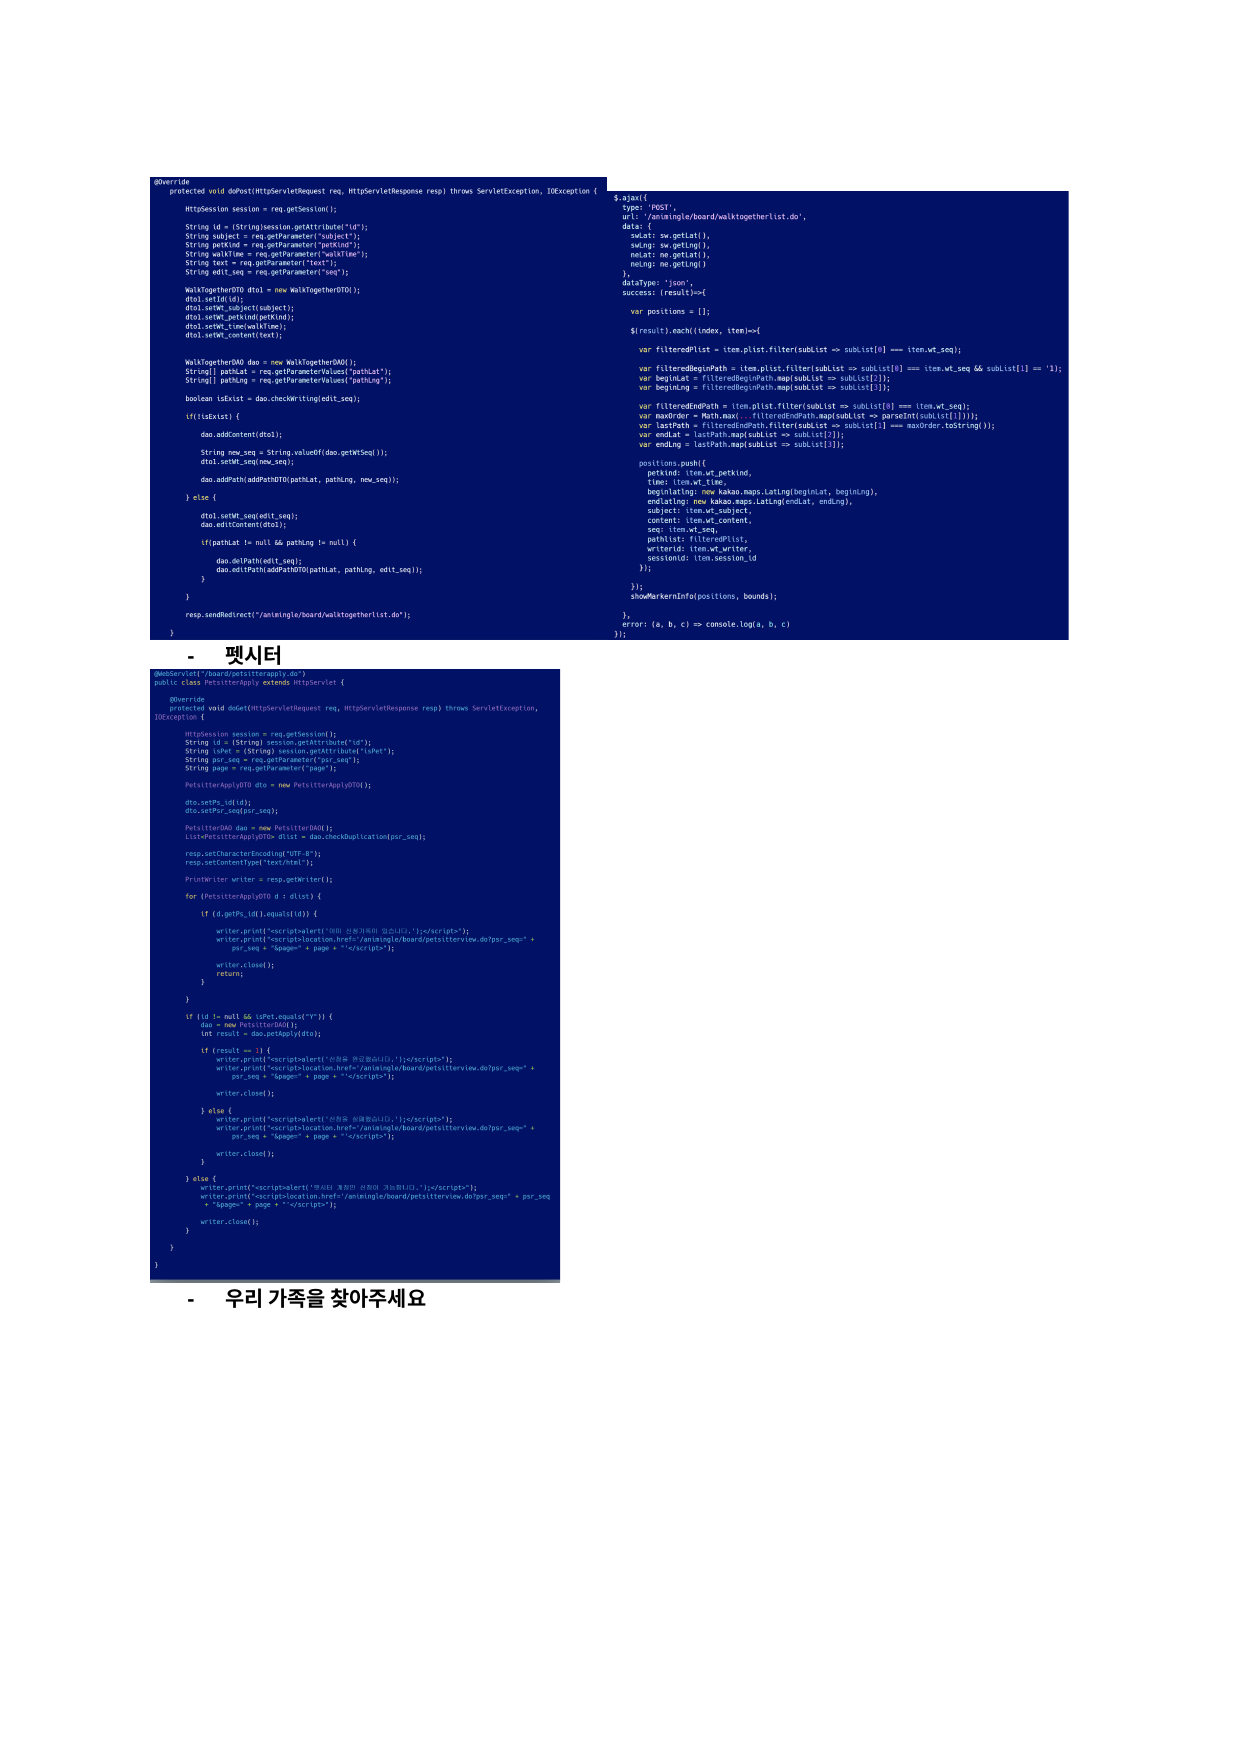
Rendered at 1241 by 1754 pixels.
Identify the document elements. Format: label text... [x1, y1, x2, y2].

list 펫시터 [187, 639, 1090, 670]
picture [150, 177, 1069, 640]
picture [150, 669, 561, 1283]
list 우리 가족을 찾아주세요 [187, 1282, 1090, 1313]
